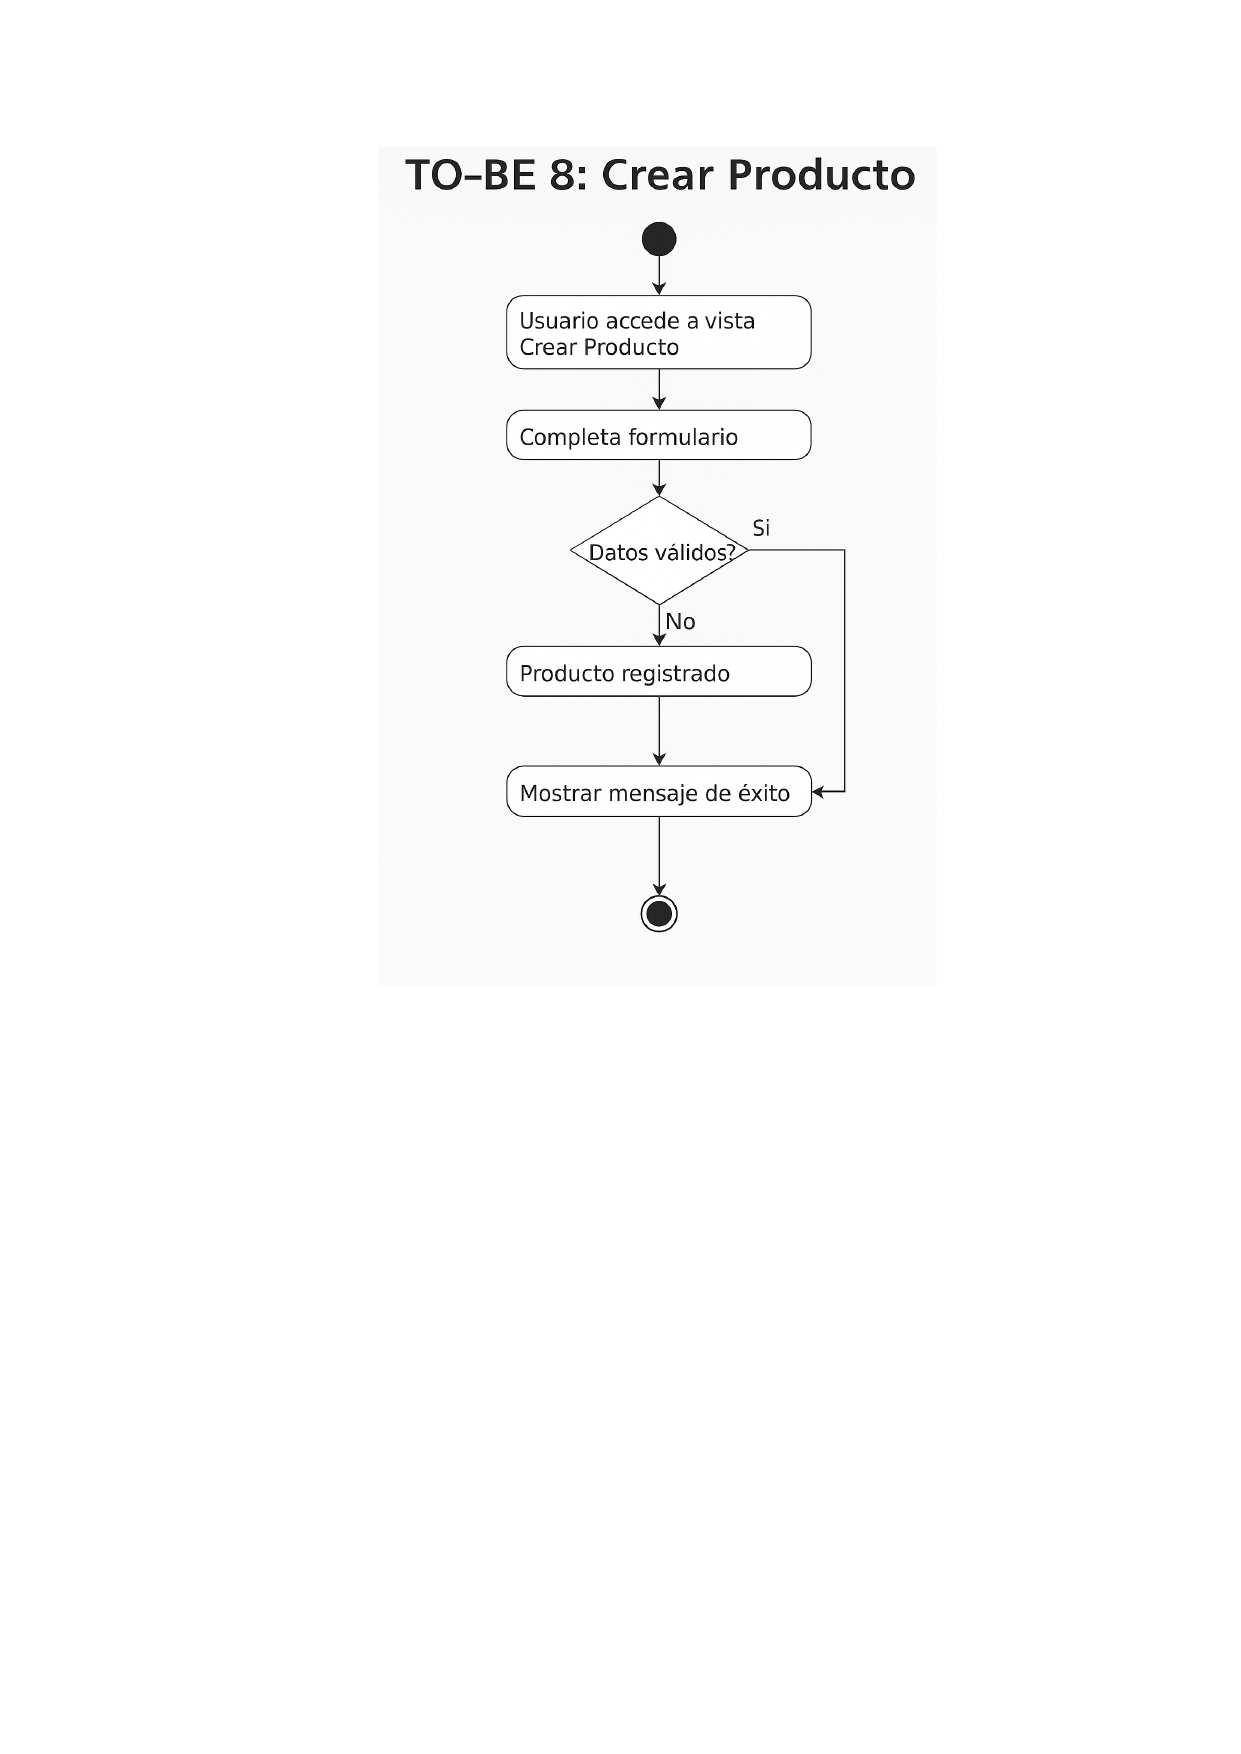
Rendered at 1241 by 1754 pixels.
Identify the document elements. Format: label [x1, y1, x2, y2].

picture [378, 147, 937, 986]
